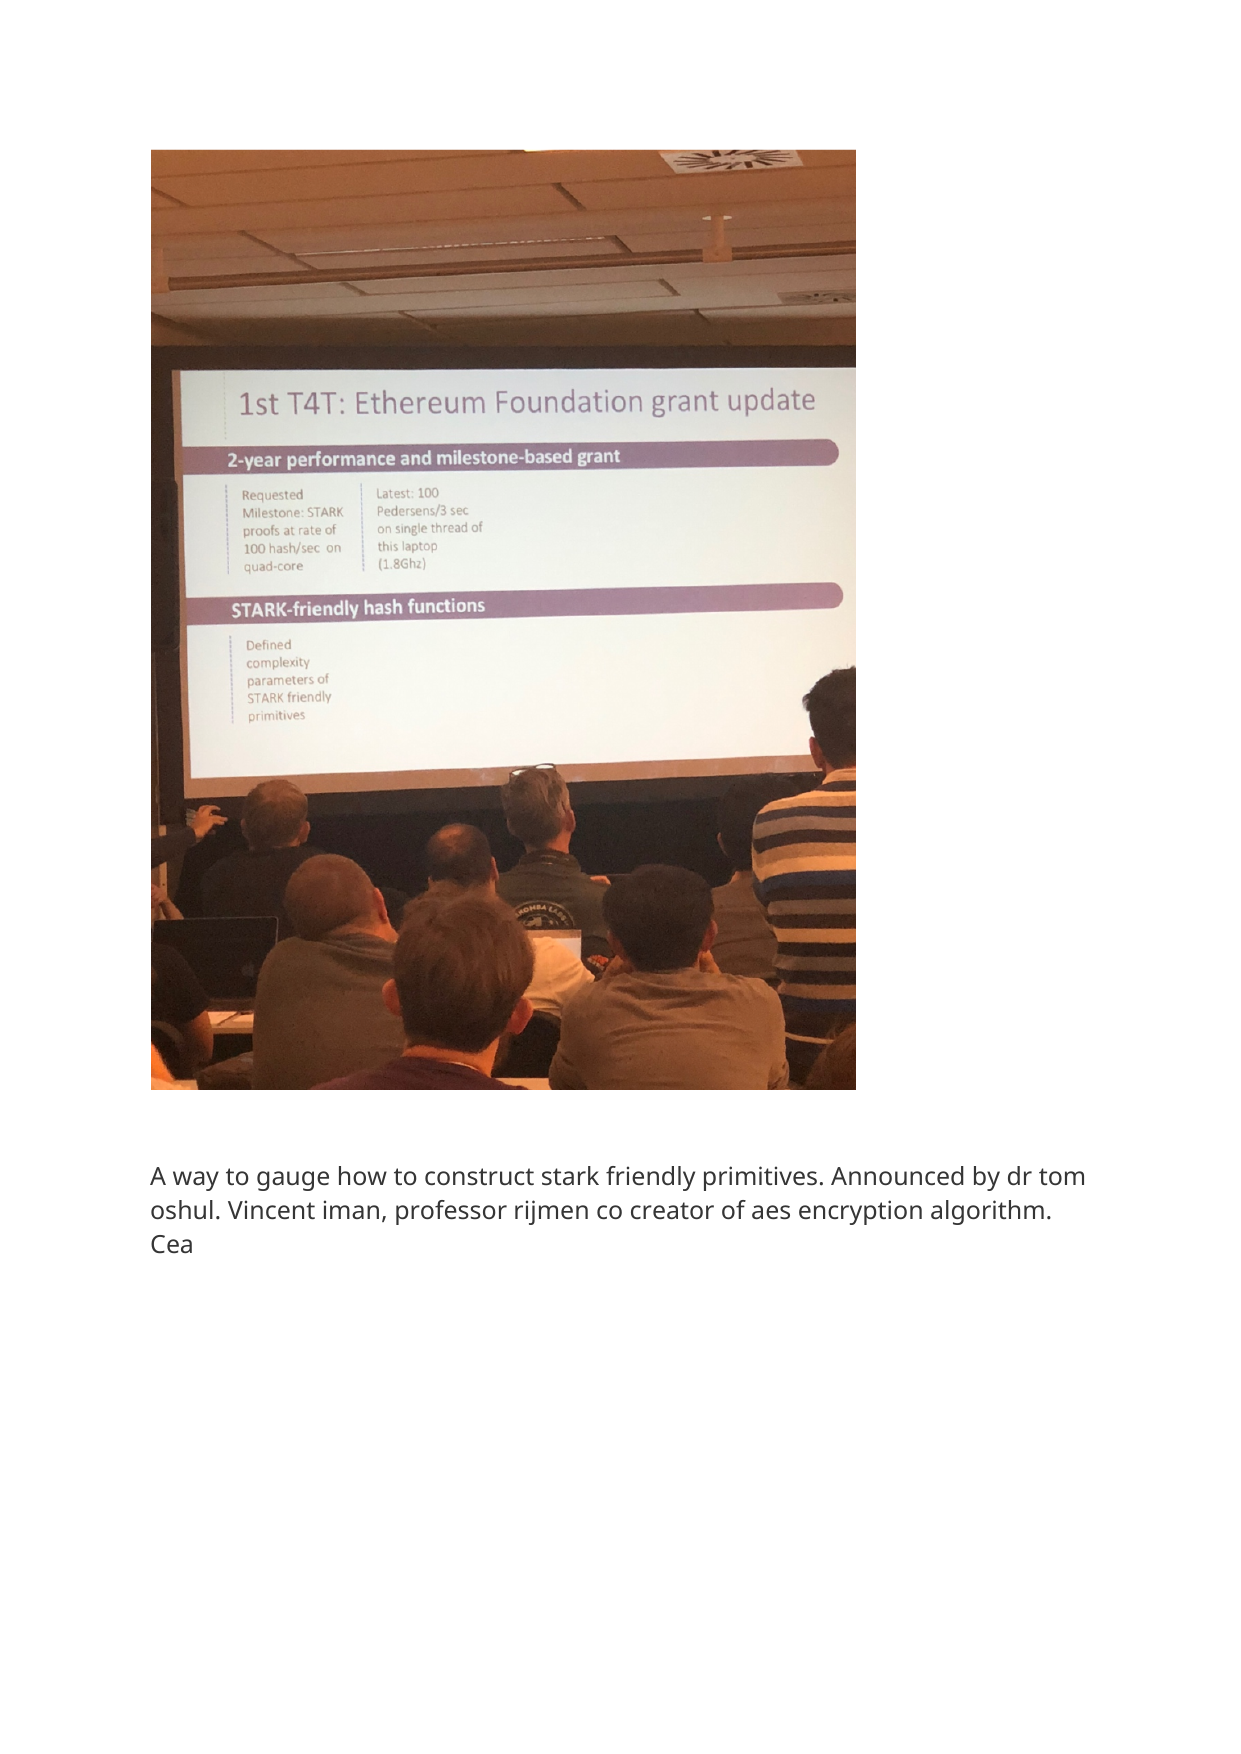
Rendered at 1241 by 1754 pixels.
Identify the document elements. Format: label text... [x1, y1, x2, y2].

picture [151, 151, 856, 1089]
text A way to gauge how to construct stark friendly primitives. Announced by dr tom oshul. Vincent iman, professor rijmen co creator of aes encryption algorithm. Cea [150, 1159, 1090, 1261]
